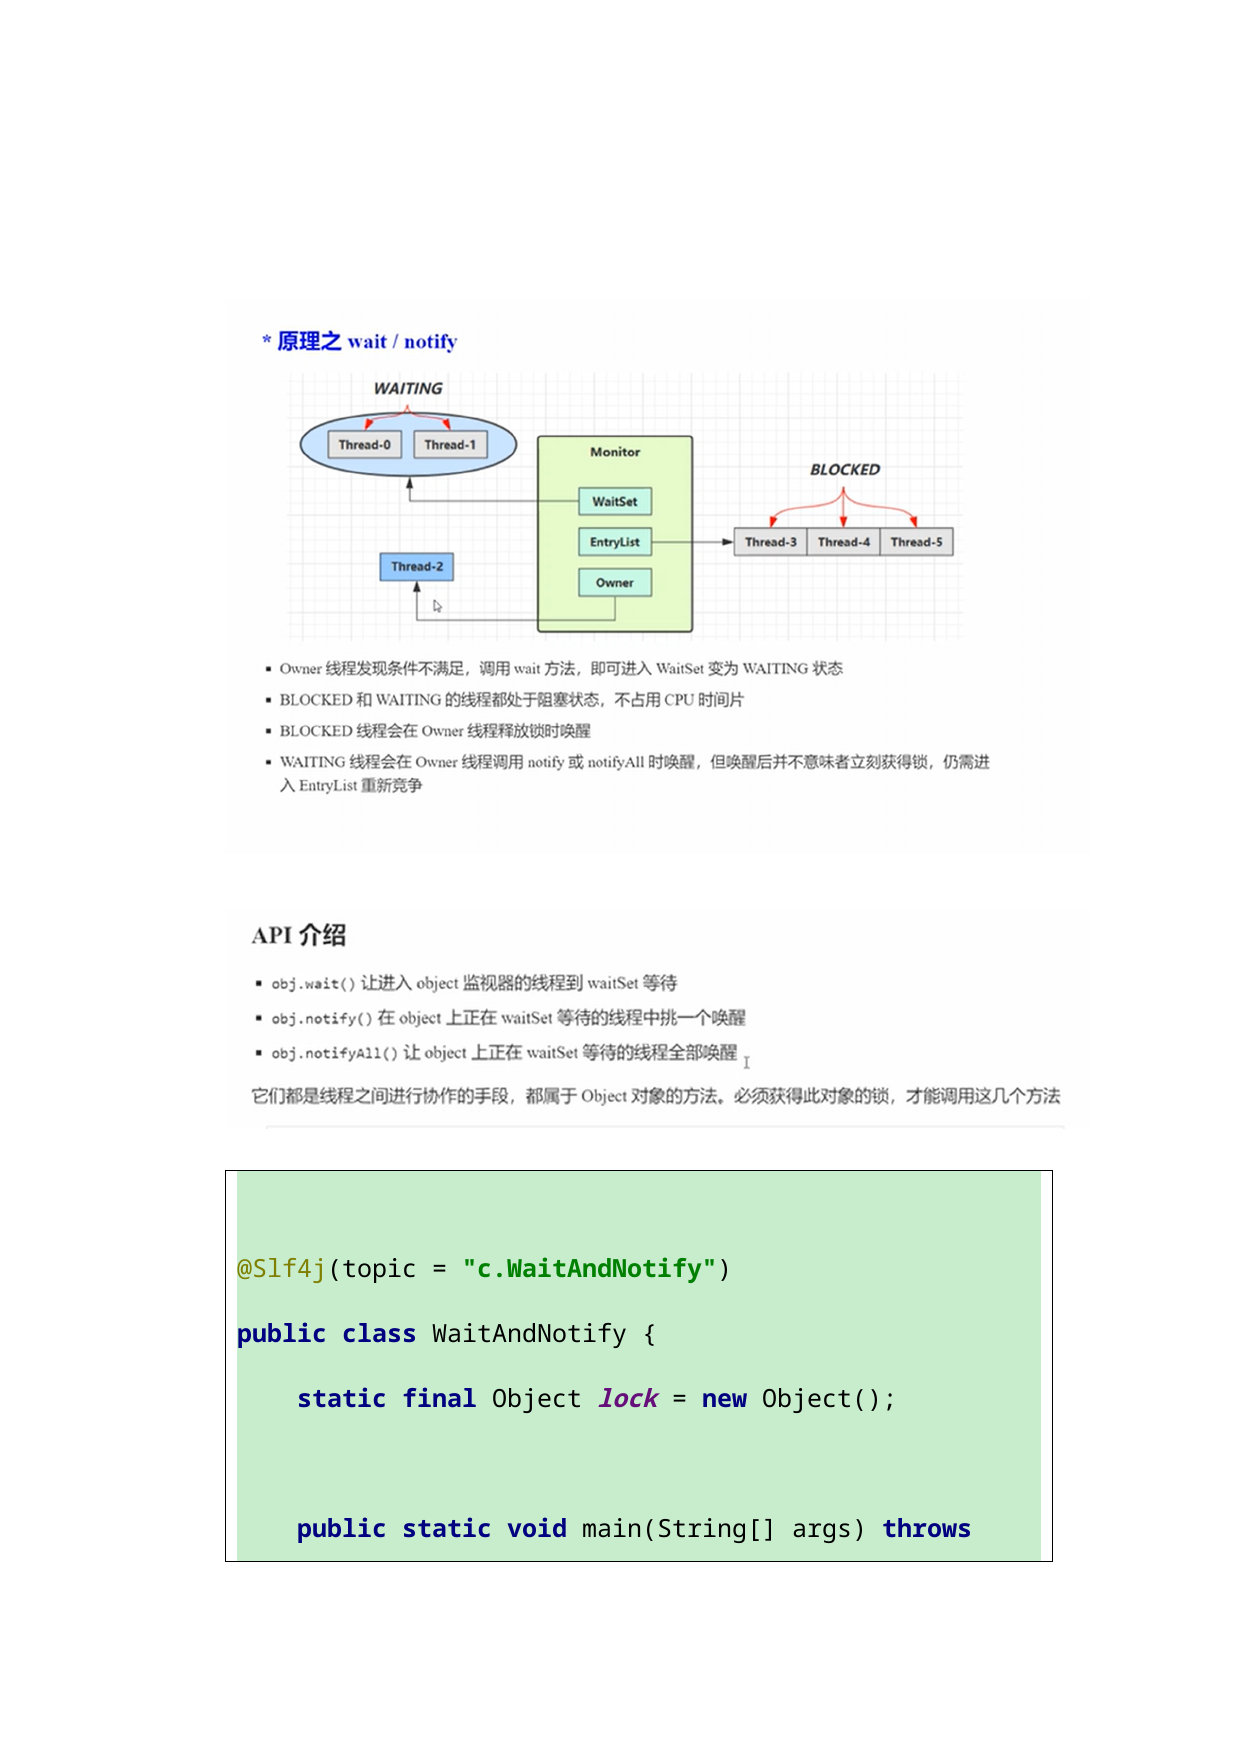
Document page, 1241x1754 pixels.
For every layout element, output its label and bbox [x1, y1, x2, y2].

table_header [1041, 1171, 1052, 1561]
picture [225, 909, 1091, 1129]
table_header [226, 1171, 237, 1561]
picture [225, 292, 1091, 853]
